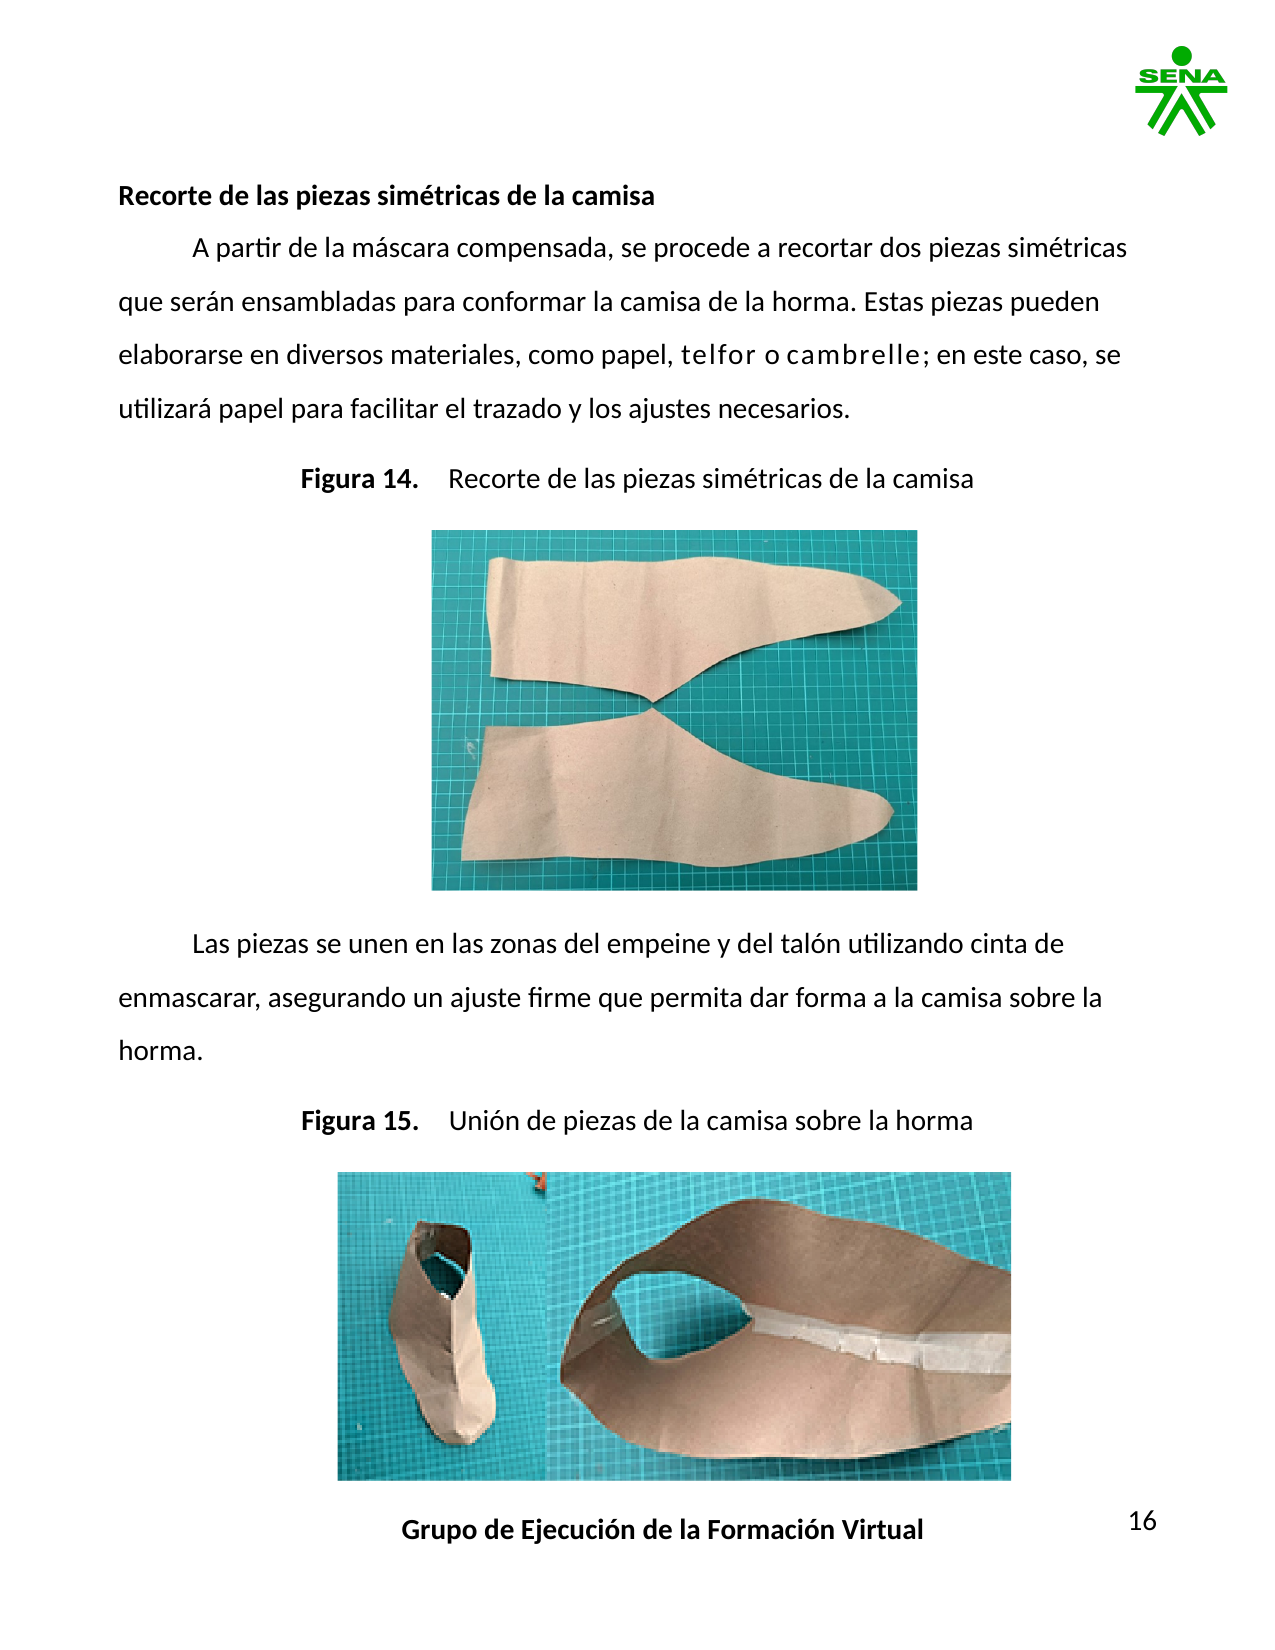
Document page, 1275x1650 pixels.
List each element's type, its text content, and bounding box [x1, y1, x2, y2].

text A partir de la máscara compensada, se procede a recortar dos piezas simétricas que serán ensambladas para conformar la camisa de la horma. Estas piezas pueden elaborarse en diversos materiales, como papel, telfor o cambrelle; en este caso, se utilizará papel para facilitar el trazado y los ajustes necesarios. [118, 229, 1157, 425]
subtitle Recorte de las piezas simétricas de la camisa [118, 177, 1157, 213]
picture [431, 530, 918, 891]
text Unión de piezas de la camisa sobre la horma [118, 1102, 1157, 1138]
picture [337, 1172, 1012, 1481]
text Las piezas se unen en las zonas del empeine y del talón utilizando cinta de enmascarar, asegurando un ajuste firme que permita dar forma a la camisa sobre la horma. [118, 925, 1157, 1068]
picture [1135, 46, 1228, 136]
text Recorte de las piezas simétricas de la camisa [118, 460, 1157, 496]
